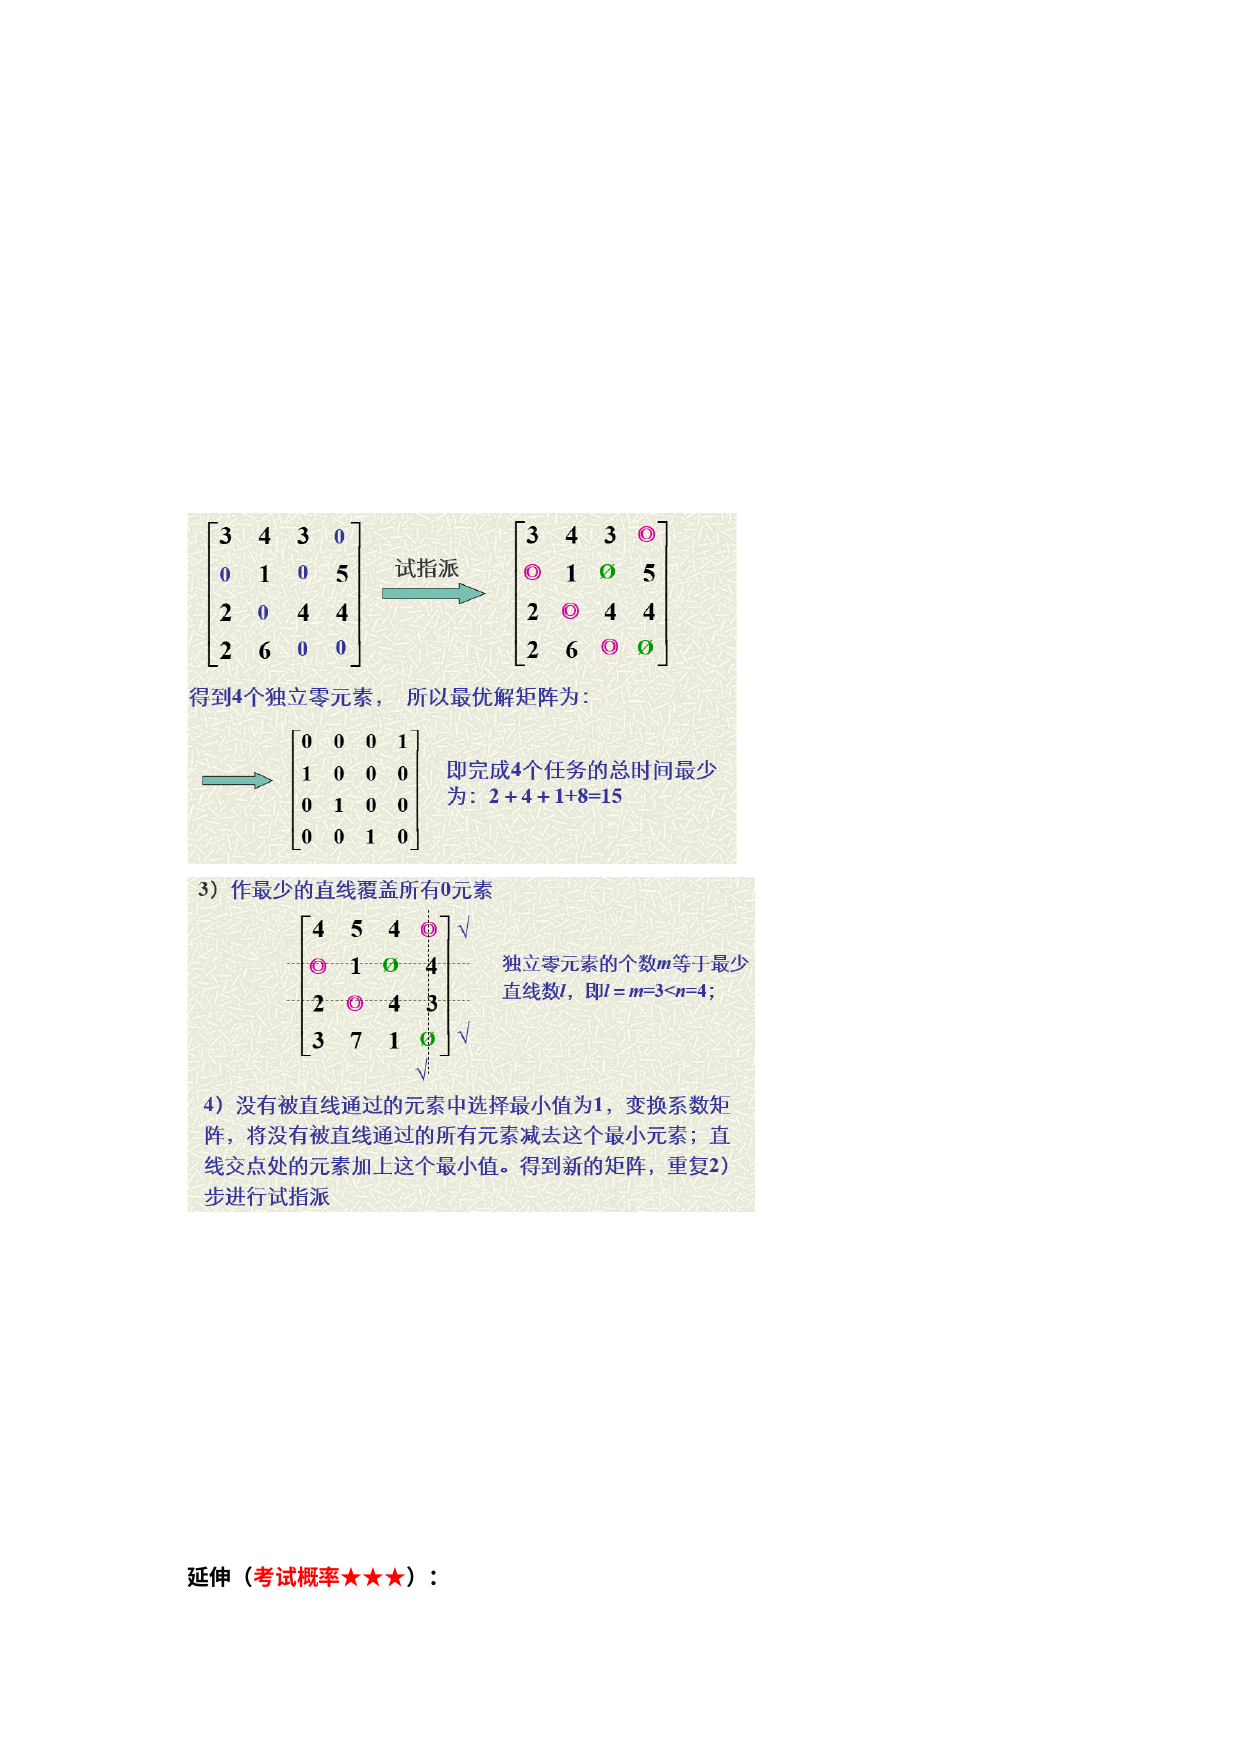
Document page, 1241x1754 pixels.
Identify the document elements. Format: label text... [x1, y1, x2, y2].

picture [187, 513, 737, 864]
picture [187, 877, 755, 1212]
text 延伸（考试概率★★★）： [187, 1559, 1053, 1592]
